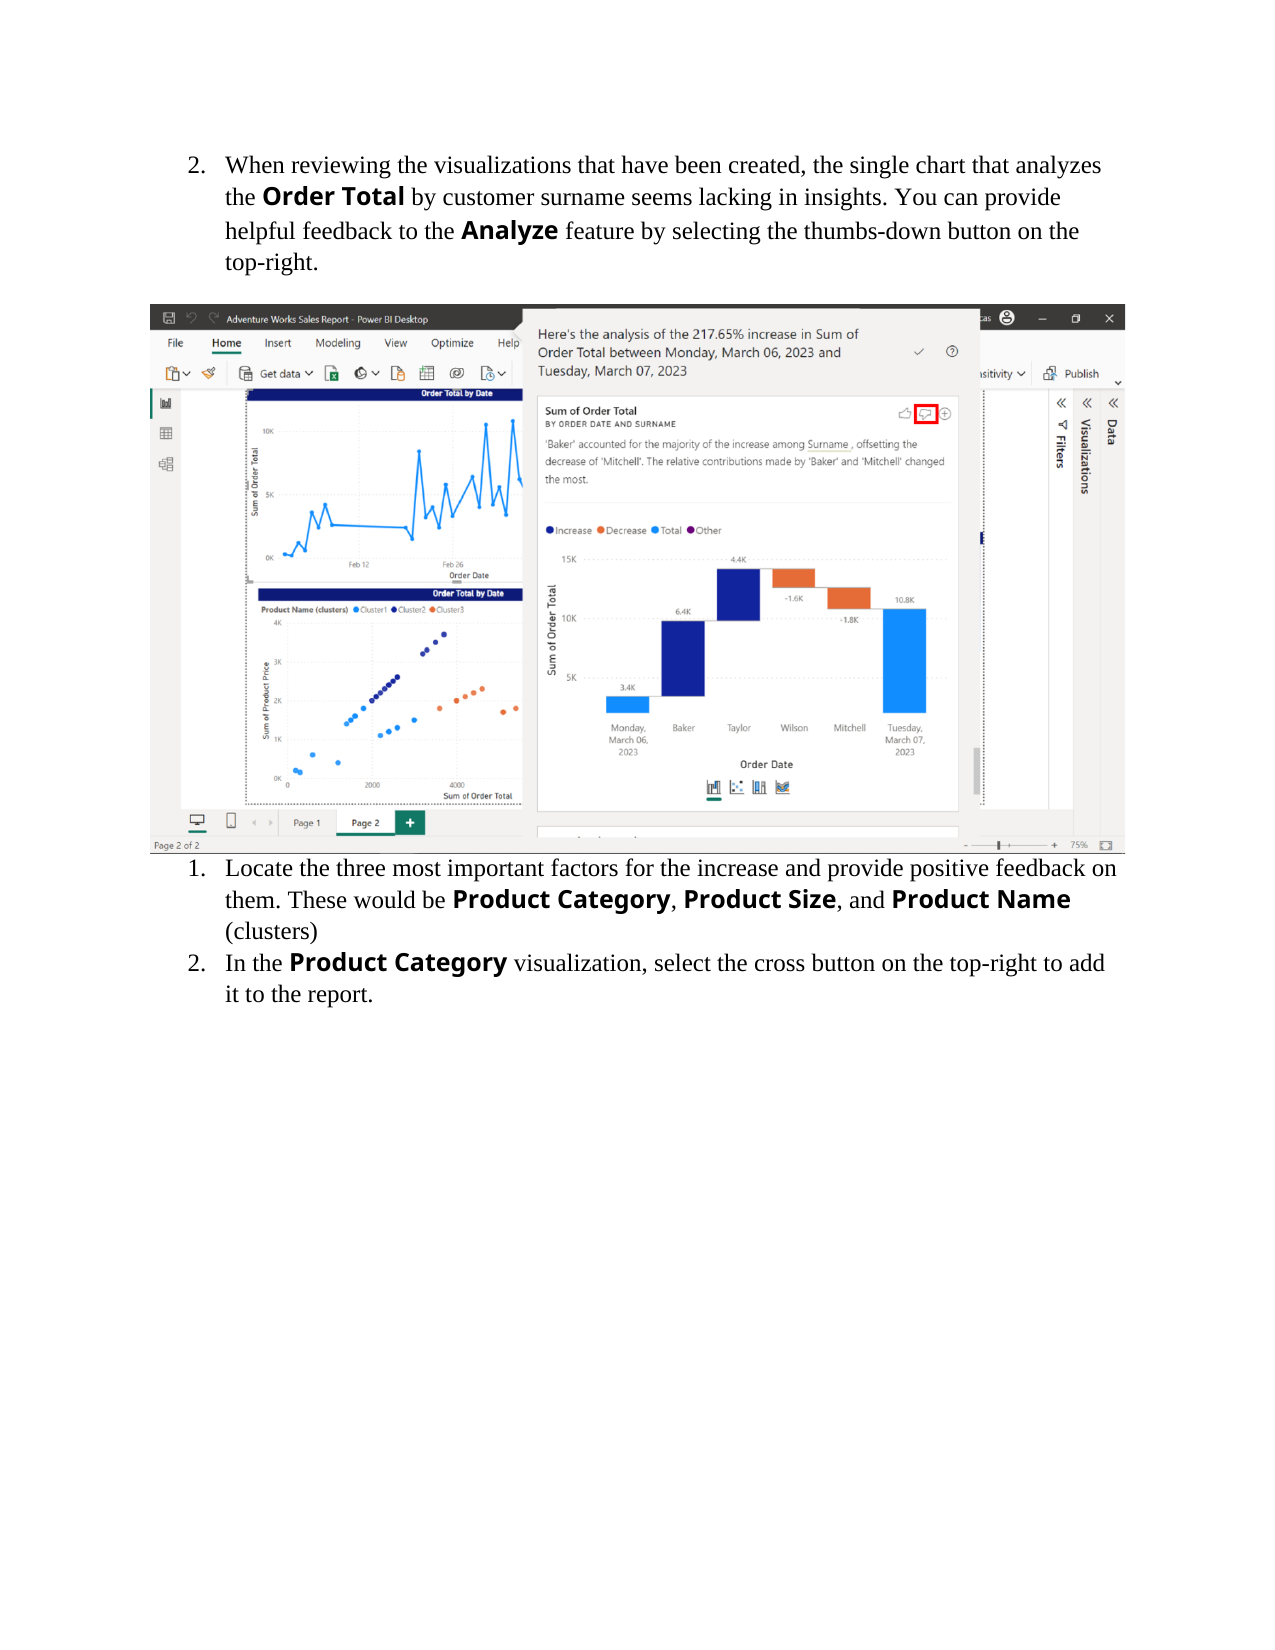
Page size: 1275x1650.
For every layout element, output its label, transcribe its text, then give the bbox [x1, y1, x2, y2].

picture [150, 304, 1125, 854]
list When reviewing the visualizations that have been created, the single chart that analyzes the Order Total by customer surname seems lacking in insights. You can provide helpful feedback to the Analyze feature by selecting the thumbs-down button on the top-right. [187, 150, 1125, 276]
list Locate the three most important factors for the increase and provide positive feedback on them. These would be Product Category, Product Size, and Product Name (clusters) [187, 854, 1125, 945]
list In the Product Category visualization, select the cross button on the top-right to add it to the report. [187, 945, 1125, 1008]
